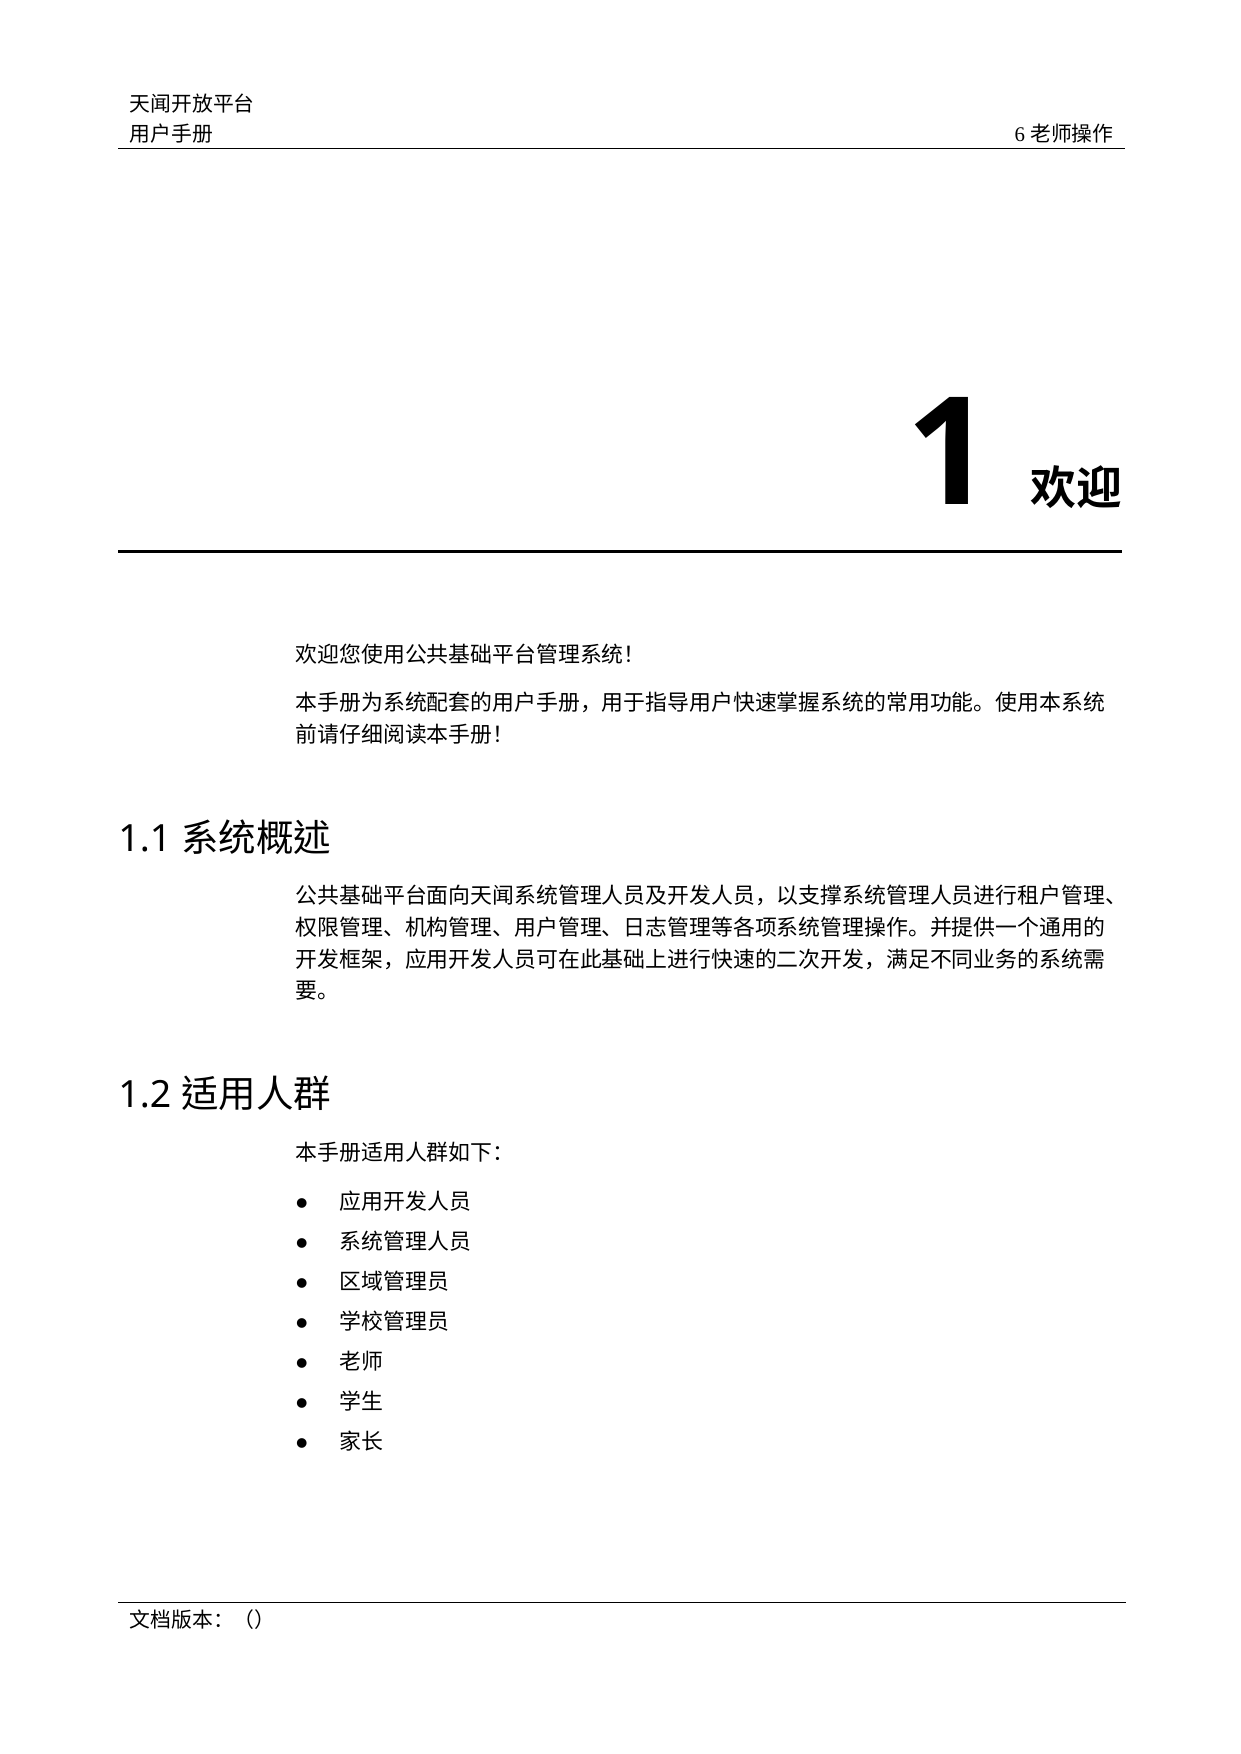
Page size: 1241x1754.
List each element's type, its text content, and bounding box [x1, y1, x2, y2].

list 老师 [295, 1344, 1122, 1375]
subtitle 适用人群 [118, 1068, 1122, 1119]
text 本手册为系统配套的用户手册，用于指导用户快速掌握系统的常用功能。使用本系统前请仔细阅读本手册！ [295, 685, 1122, 748]
list 学生 [295, 1384, 1122, 1415]
text 本手册适用人群如下： [295, 1135, 1122, 1167]
text 公共基础平台面向天闻系统管理人员及开发人员，以支撑系统管理人员进行租户管理、权限管理、机构管理、用户管理、日志管理等各项系统管理操作。并提供一个通用的开发框架，应用开发人员可在此基础上进行快速的二次开发，满足不同业务的系统需要。 [295, 878, 1122, 1005]
text 欢迎您使用公共基础平台管理系统！ [295, 637, 1122, 668]
list 区域管理员 [295, 1264, 1122, 1295]
list 系统管理人员 [295, 1224, 1122, 1255]
list 应用开发人员 [295, 1184, 1122, 1215]
list 家长 [295, 1424, 1122, 1455]
subtitle 欢迎 [118, 344, 1122, 550]
list 学校管理员 [295, 1304, 1122, 1335]
subtitle 系统概述 [118, 811, 1122, 862]
